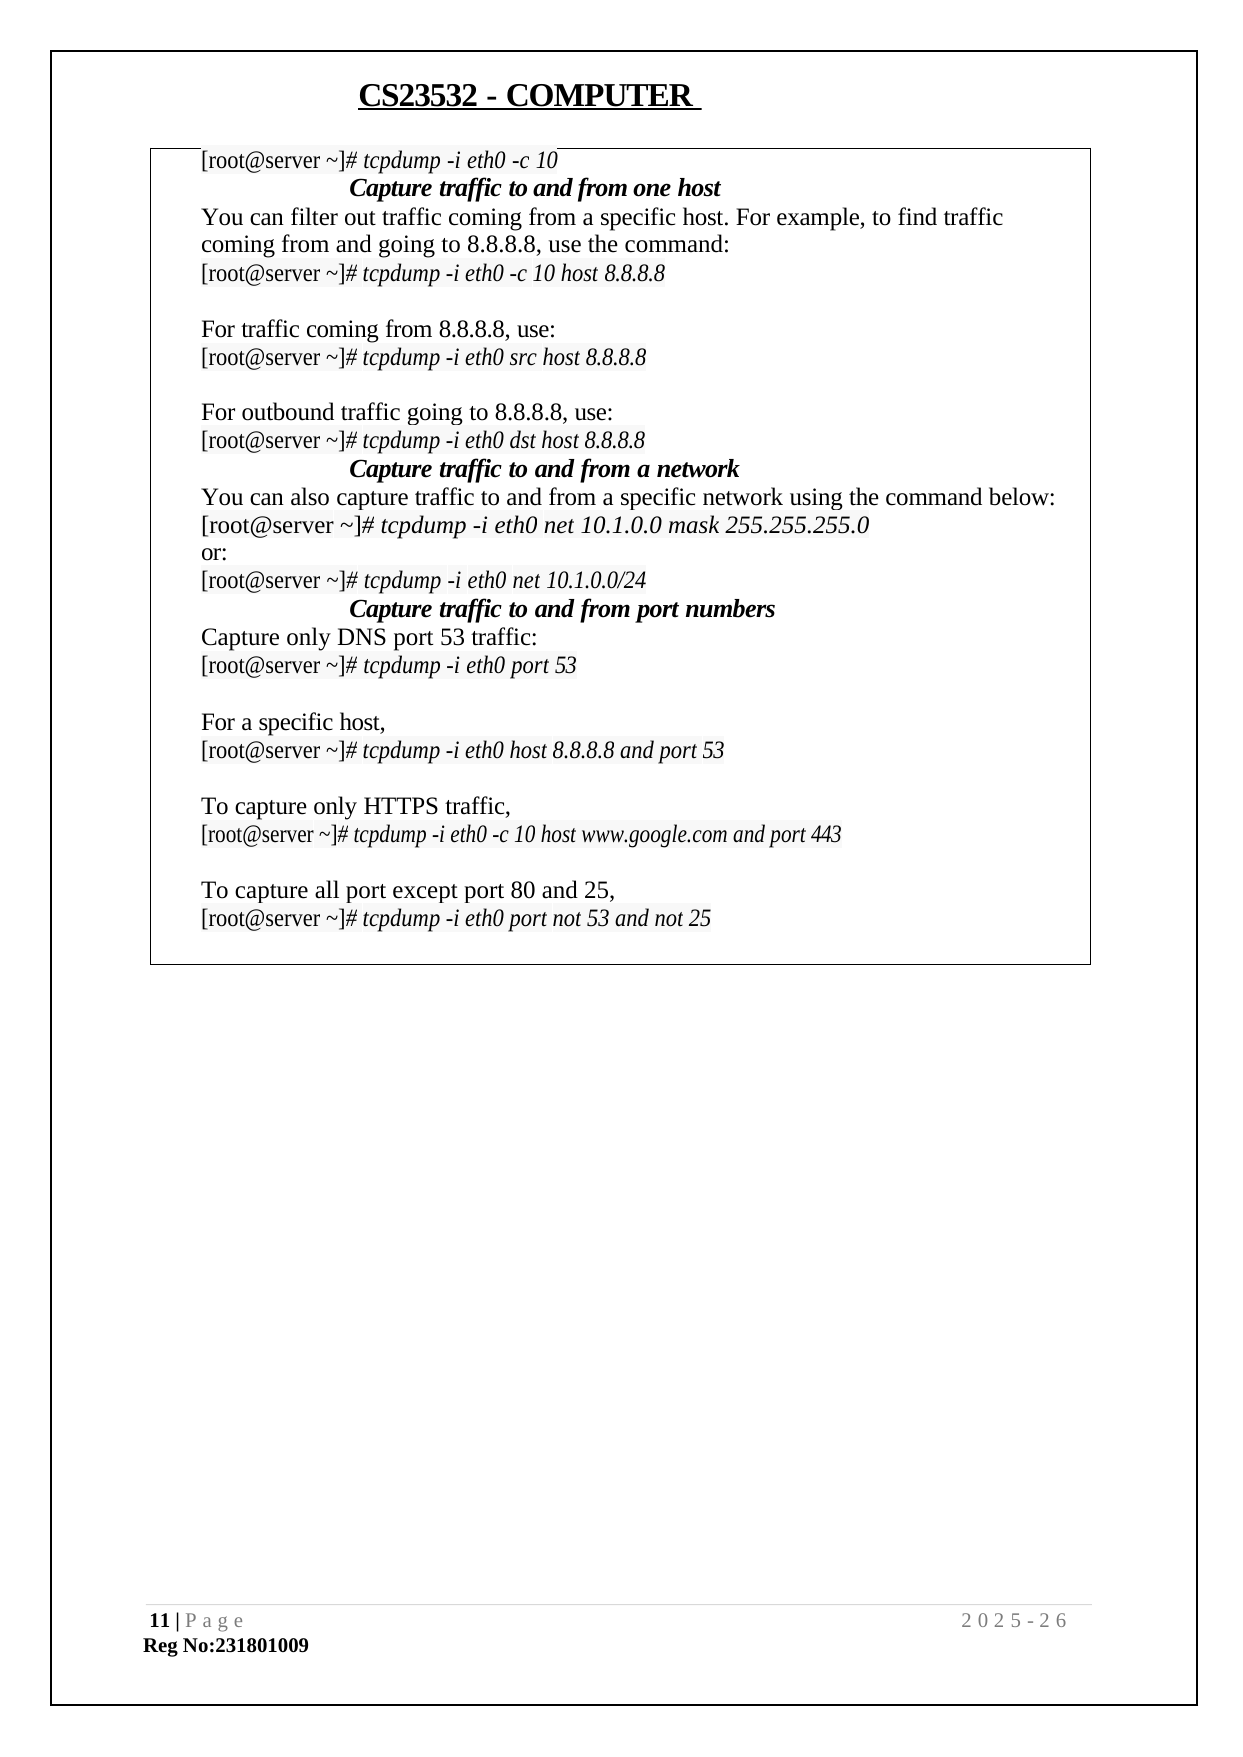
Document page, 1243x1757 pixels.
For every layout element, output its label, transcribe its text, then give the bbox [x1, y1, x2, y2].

table_header [root@server ~]# tcpdump -i eth0 -c 10 Capture traffic to and from one host You can filter out traffic coming from a specific host. For example, to find traffic coming from and going to 8.8.8.8, use the command: [root@server ~]# tcpdump -i eth0 -c 10 host 8.8.8.8 For traffic coming from 8.8.8.8, use: [root@server ~]# tcpdump -i eth0 src host 8.8.8.8 For outbound traffic going to 8.8.8.8, use: [root@server ~]# tcpdump -i eth0 dst host 8.8.8.8 Capture traffic to and from a network You can also capture traffic to and from a specific network using the command below: [root@server ~]# tcpdump -i eth0 net 10.1.0.0 mask 255.255.255.0 or: [root@server ~]# tcpdump -i eth0 net 10.1.0.0/24 Capture traffic to and from port numbers Capture only DNS port 53 traffic: [root@server ~]# tcpdump -i eth0 port 53 For a specific host, [root@server ~]# tcpdump -i eth0 host 8.8.8.8 and port 53 To capture only HTTPS traffic, [root@server ~]# tcpdump -i eth0 -c 10 host www.google.com and port 443 To capture all port except port 80 and 25, [root@server ~]# tcpdump -i eth0 port not 53 and not 25 [151, 149, 1090, 963]
